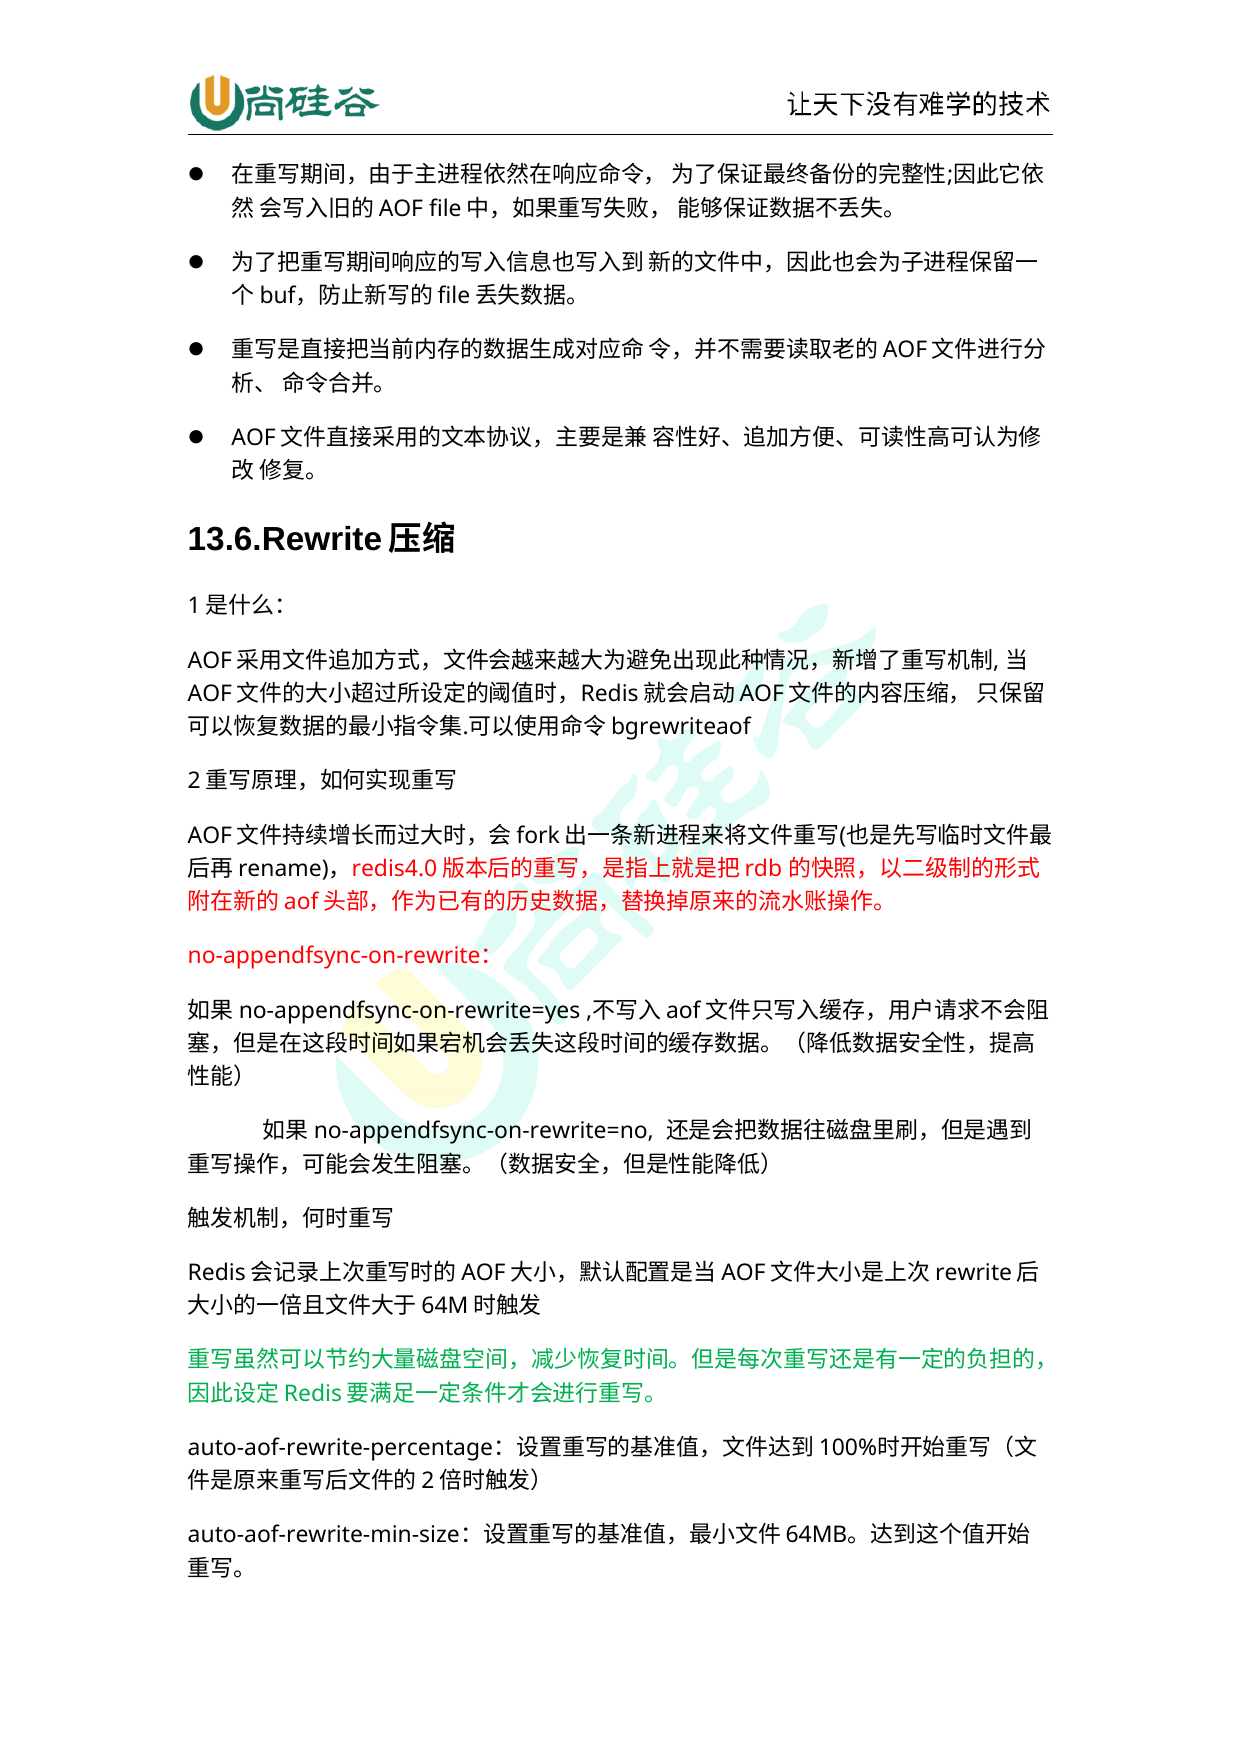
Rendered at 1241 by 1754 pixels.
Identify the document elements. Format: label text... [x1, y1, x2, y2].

text 触发机制，何时重写 [187, 1199, 1053, 1233]
text 如果 no-appendfsync-on-rewrite=yes ,不写入aof文件只写入缓存，用户请求不会阻塞，但是在这段时间如果宕机会丢失这段时间的缓存数据。（降低数据安全性，提高性能） [187, 992, 1053, 1091]
text no-appendfsync-on-rewrite： [187, 937, 1053, 971]
text 2重写原理，如何实现重写 [187, 762, 1053, 796]
text Redis会记录上次重写时的AOF大小，默认配置是当AOF文件大小是上次rewrite后大小的一倍且文件大于64M时触发 [187, 1254, 1053, 1320]
text 1是什么： [187, 587, 1053, 621]
subtitle 13.6.Rewrite压缩 [187, 512, 1053, 560]
text AOF采用文件追加方式，文件会越来越大为避免出现此种情况，新增了重写机制, 当AOF文件的大小超过所设定的阈值时，Redis就会启动AOF文件的内容压缩， 只保留可以恢复数据的最小指令集.可以使用命令bgrewriteaof [187, 642, 1053, 742]
text AOF文件持续增长而过大时，会fork出一条新进程来将文件重写(也是先写临时文件最后再rename)，redis4.0版本后的重写，是指上就是把rdb 的快照，以二级制的形式附在新的aof头部，作为已有的历史数据，替换掉原来的流水账操作。 [187, 817, 1053, 917]
list 在重写期间，由于主进程依然在响应命令， 为了保证最终备份的完整性;因此它依然 会写入旧的AOF file中，如果重写失败， 能够保证数据不丢失。 [187, 156, 1053, 223]
list 为了把重写期间响应的写入信息也写入到 新的文件中，因此也会为子进程保留一个 buf，防止新写的file丢失数据。 [187, 244, 1053, 310]
picture [187, 73, 1053, 132]
text 重写虽然可以节约大量磁盘空间，减少恢复时间。但是每次重写还是有一定的负担的，因此设定Redis要满足一定条件才会进行重写。 [187, 1341, 1053, 1408]
text auto-aof-rewrite-min-size：设置重写的基准值，最小文件64MB。达到这个值开始重写。 [187, 1516, 1053, 1583]
list 重写是直接把当前内存的数据生成对应命 令，并不需要读取老的AOF文件进行分析、 命令合并。 [187, 331, 1053, 398]
text auto-aof-rewrite-percentage：设置重写的基准值，文件达到100%时开始重写（文件是原来重写后文件的2倍时触发） [187, 1428, 1053, 1495]
list AOF文件直接采用的文本协议，主要是兼 容性好、追加方便、可读性高可认为修改 修复。 [187, 418, 1053, 485]
text 如果 no-appendfsync-on-rewrite=no, 还是会把数据往磁盘里刷，但是遇到重写操作，可能会发生阻塞。（数据安全，但是性能降低） [187, 1112, 1053, 1179]
